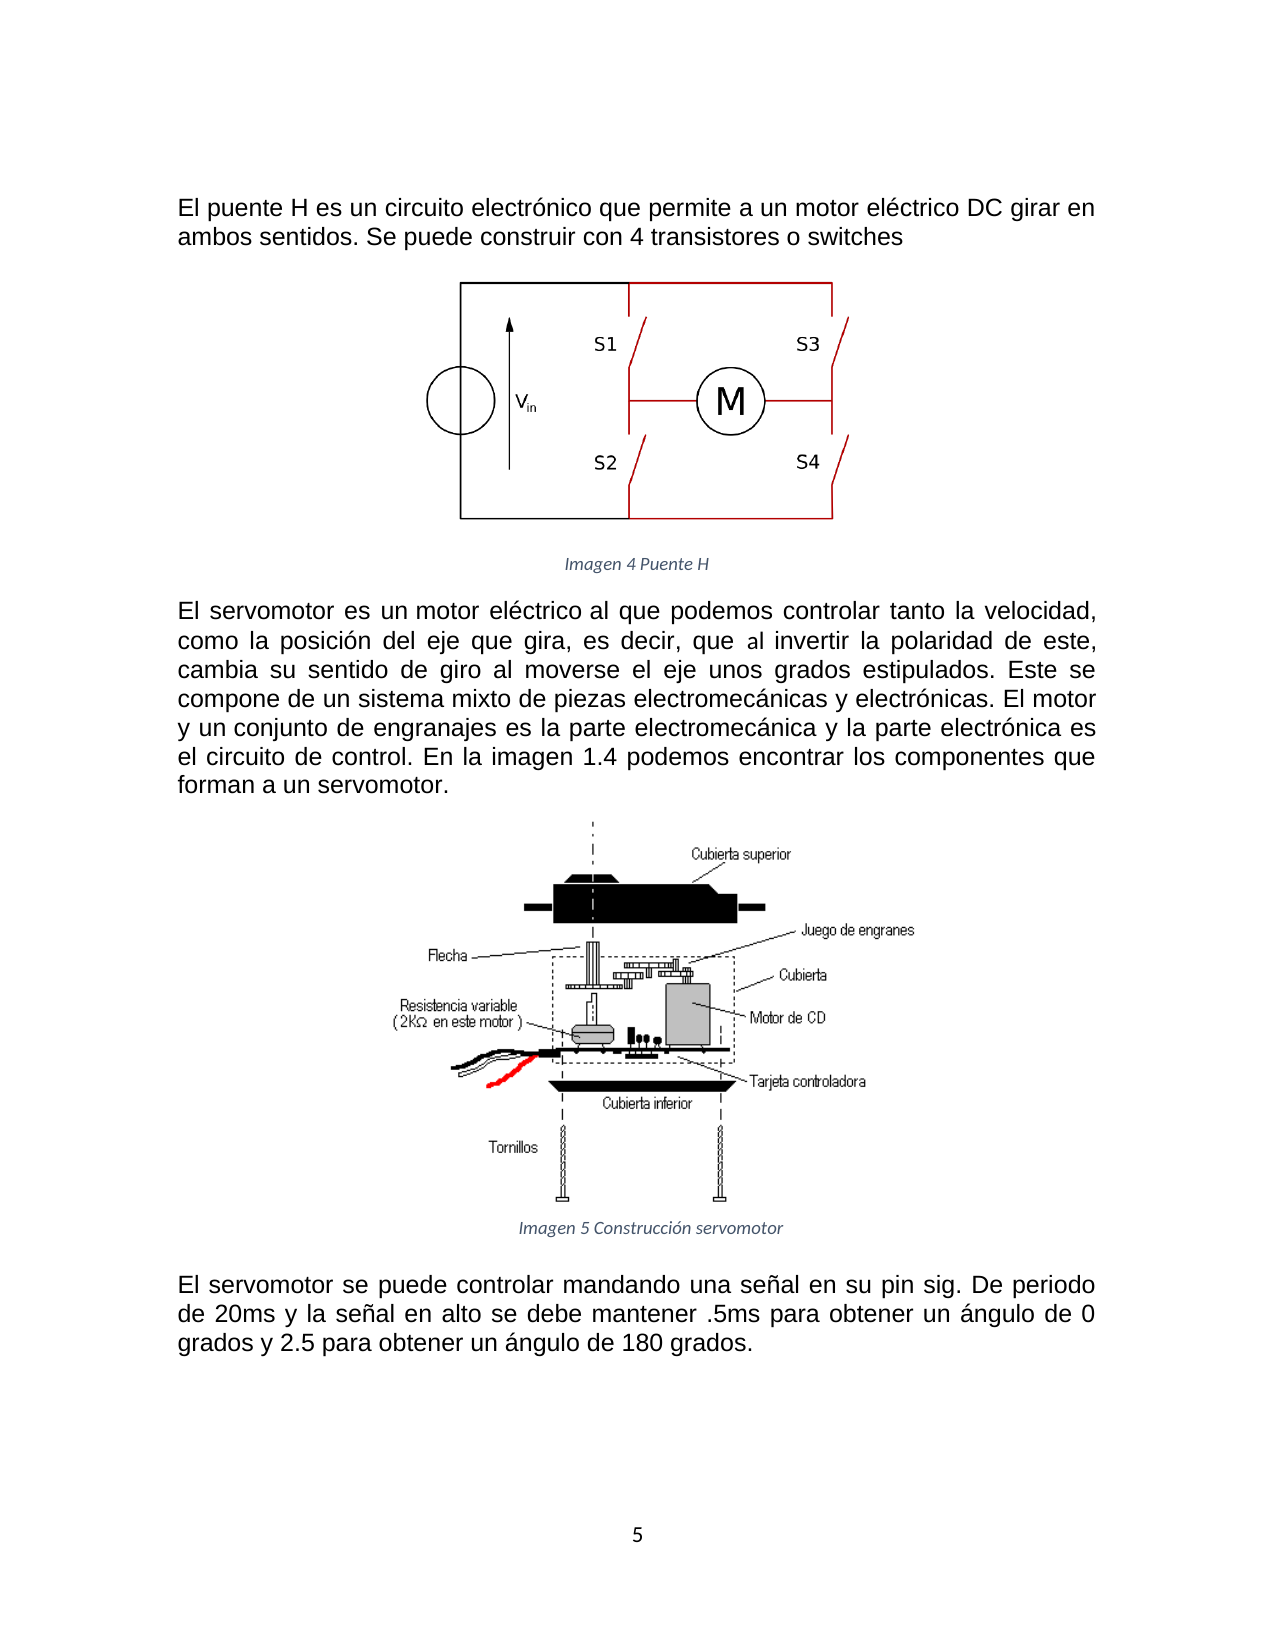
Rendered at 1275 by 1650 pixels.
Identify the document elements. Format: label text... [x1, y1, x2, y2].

text Imagen 4 Puente H [177, 552, 1098, 575]
picture [384, 817, 919, 1208]
text El puente H es un circuito electrónico que permite a un motor eléctrico DC girar en ambos sentidos. Se puede construir con 4 transistores o switches [177, 193, 1098, 251]
picture [418, 267, 857, 536]
text El servomotor se puede controlar mandando una señal en su pin sig. De periodo de 20ms y la señal en alto se debe mantener .5ms para obtener un ángulo de 0 grados y 2.5 para obtener un ángulo de 180 grados. [177, 1270, 1098, 1356]
text El servomotor es un motor eléctrico al que podemos controlar tanto la velocidad, como la posición del eje que gira, es decir, que al invertir la polaridad de este, cambia su sentido de giro al moverse el eje unos grados estipulados. Este se compone de un sistema mixto de piezas electromecánicas y electrónicas. El motor y un conjunto de engranajes es la parte electromecánica y la parte electrónica es el circuito de control. En la imagen 1.4 podemos encontrar los componentes que forman a un servomotor. [177, 596, 1098, 799]
